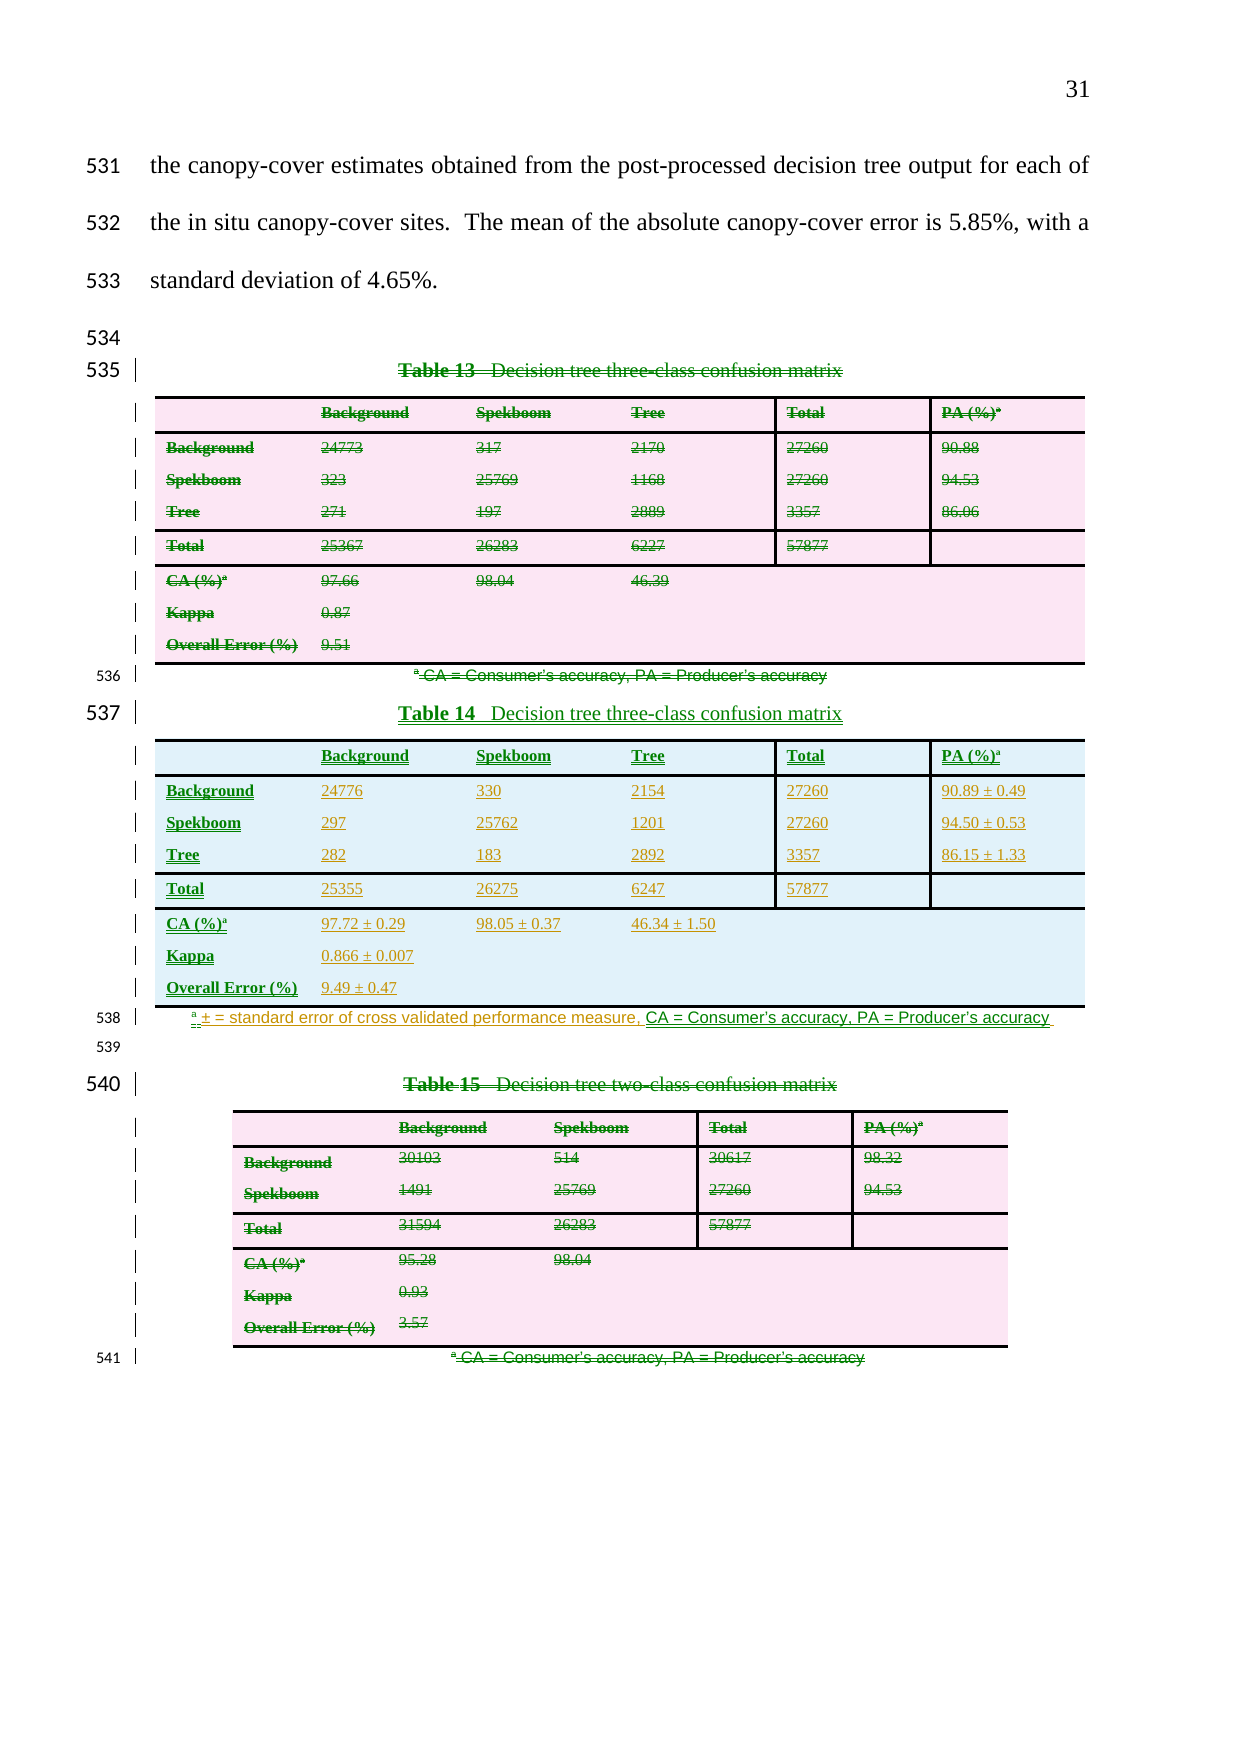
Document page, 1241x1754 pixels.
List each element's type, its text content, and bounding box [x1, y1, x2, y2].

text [150, 150, 1090, 294]
text 9 [150, 700, 1090, 724]
